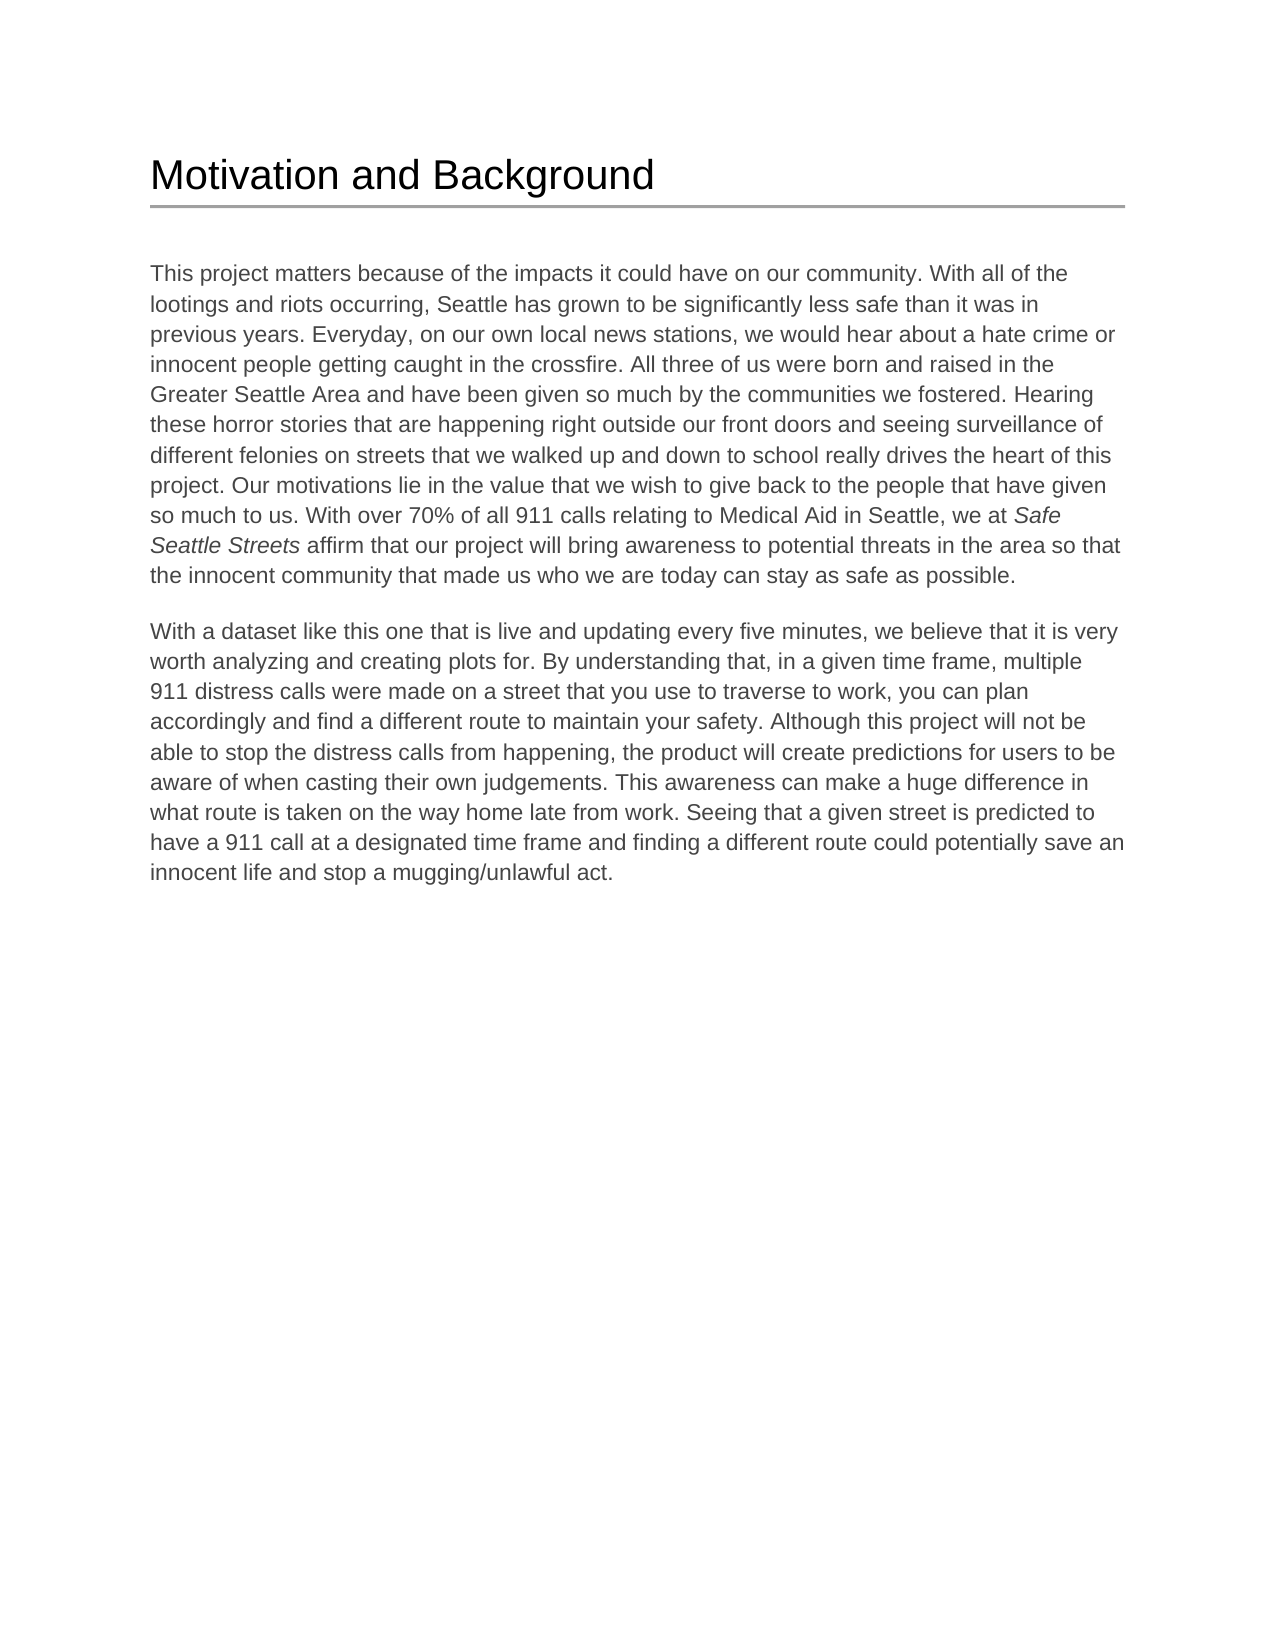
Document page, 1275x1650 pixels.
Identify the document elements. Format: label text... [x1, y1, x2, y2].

text With a dataset like this one that is live and updating every five minutes, we believe that it is very worth analyzing and creating plots for. By understanding that, in a given time frame, multiple 911 distress calls were made on a street that you use to traverse to work, you can plan accordingly and find a different route to maintain your safety. Although this project will not be able to stop the distress calls from happening, the product will create predictions for users to be aware of when casting their own judgements. This awareness can make a huge difference in what route is taken on the way home late from work. Seeing that a given street is predicted to have a 911 call at a designated time frame and finding a different route could potentially save an innocent life and stop a mugging/unlawful act. [150, 618, 1125, 886]
text This project matters because of the impacts it could have on our community. With all of the lootings and riots occurring, Seattle has grown to be significantly less safe than it was in previous years. Everyday, on our own local news stations, we would hear about a hate crime or innocent people getting caught in the crossfire. All three of us were born and raised in the Greater Seattle Area and have been given so much by the communities we fostered. Hearing these horror stories that are happening right outside our front doors and seeing surveillance of different felonies on streets that we walked up and down to school really drives the heart of this project. Our motivations lie in the value that we wish to give back to the people that have given so much to us. With over 70% of all 911 calls relating to Medical Aid in Seattle, we at Safe Seattle Streets affirm that our project will bring awareness to potential threats in the area so that the innocent community that made us who we are today can stay as safe as possible. [150, 260, 1125, 589]
text Motivation and Background [150, 150, 1125, 198]
